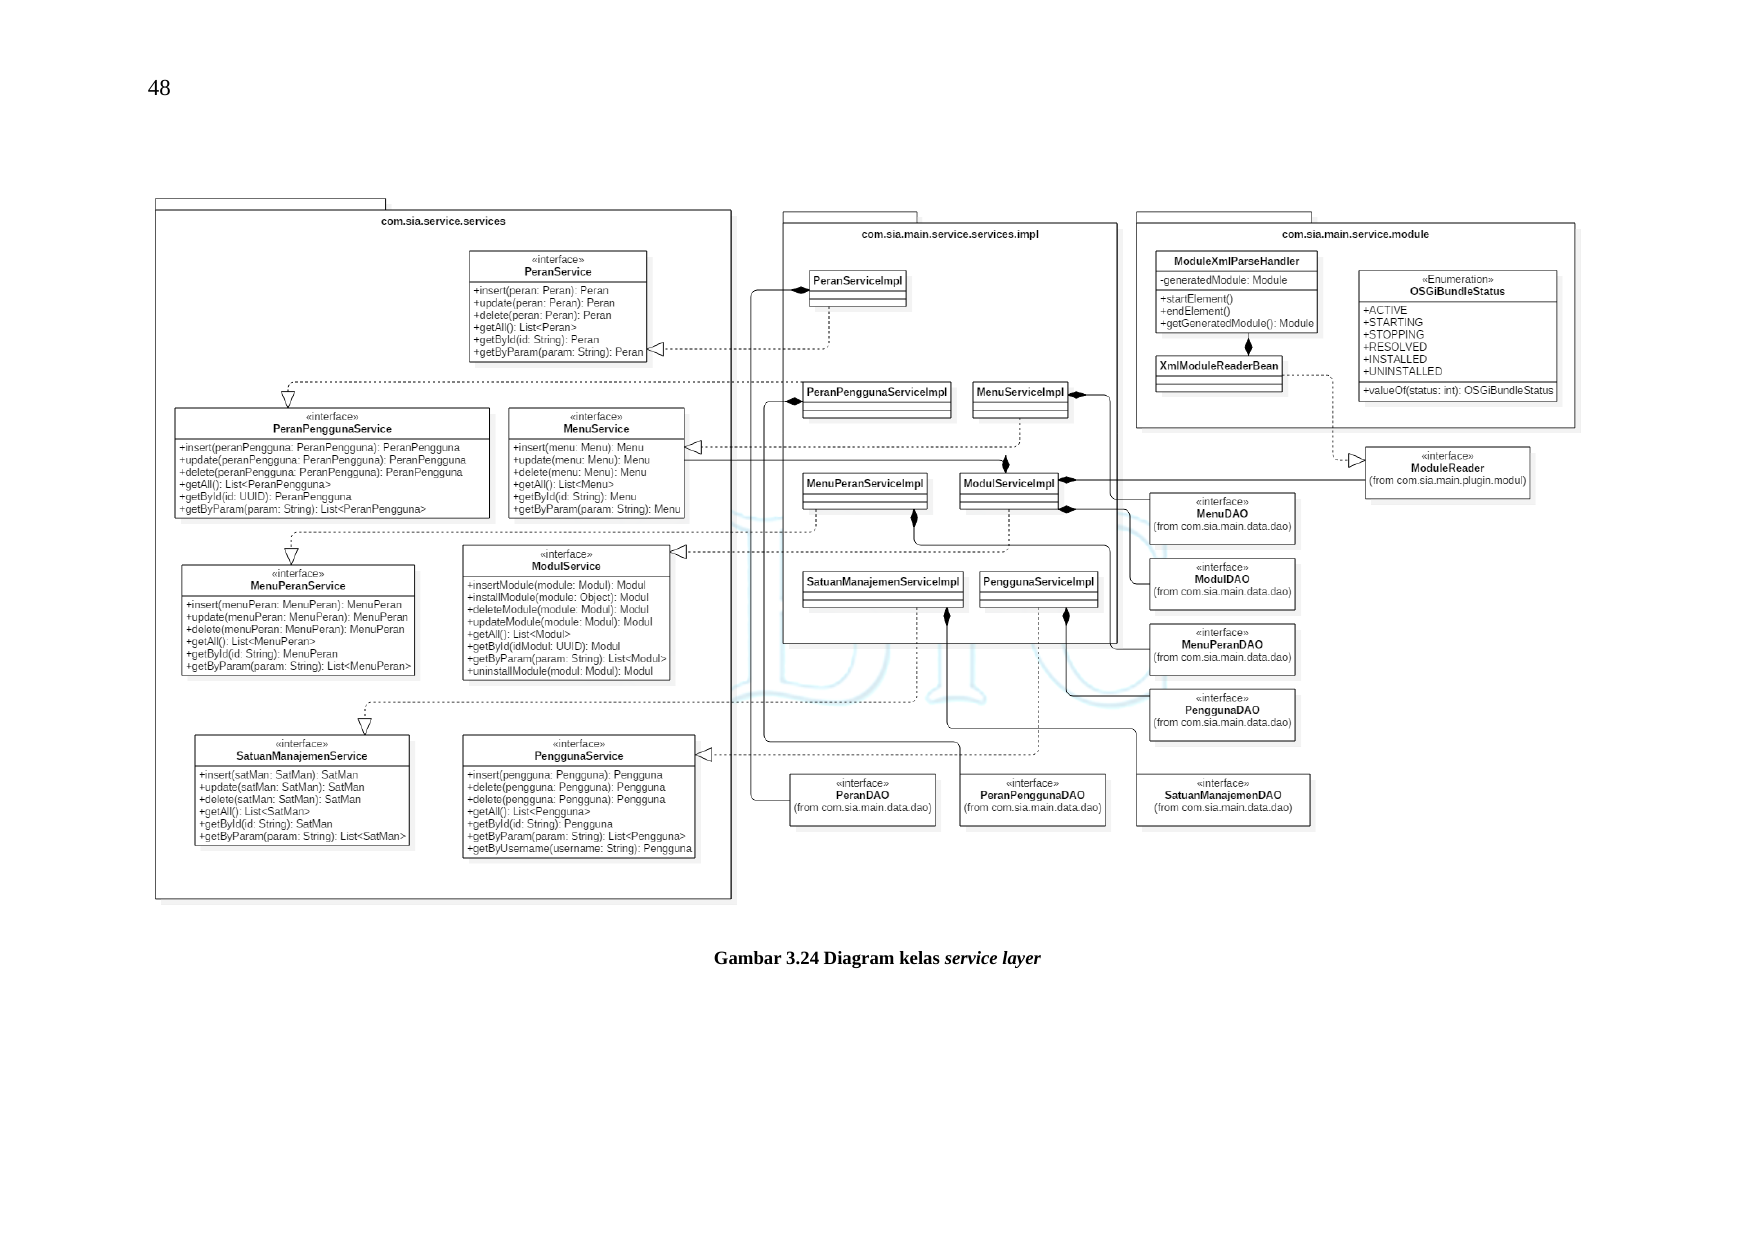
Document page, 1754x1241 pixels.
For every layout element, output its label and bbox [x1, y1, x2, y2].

picture [147, 190, 1607, 931]
